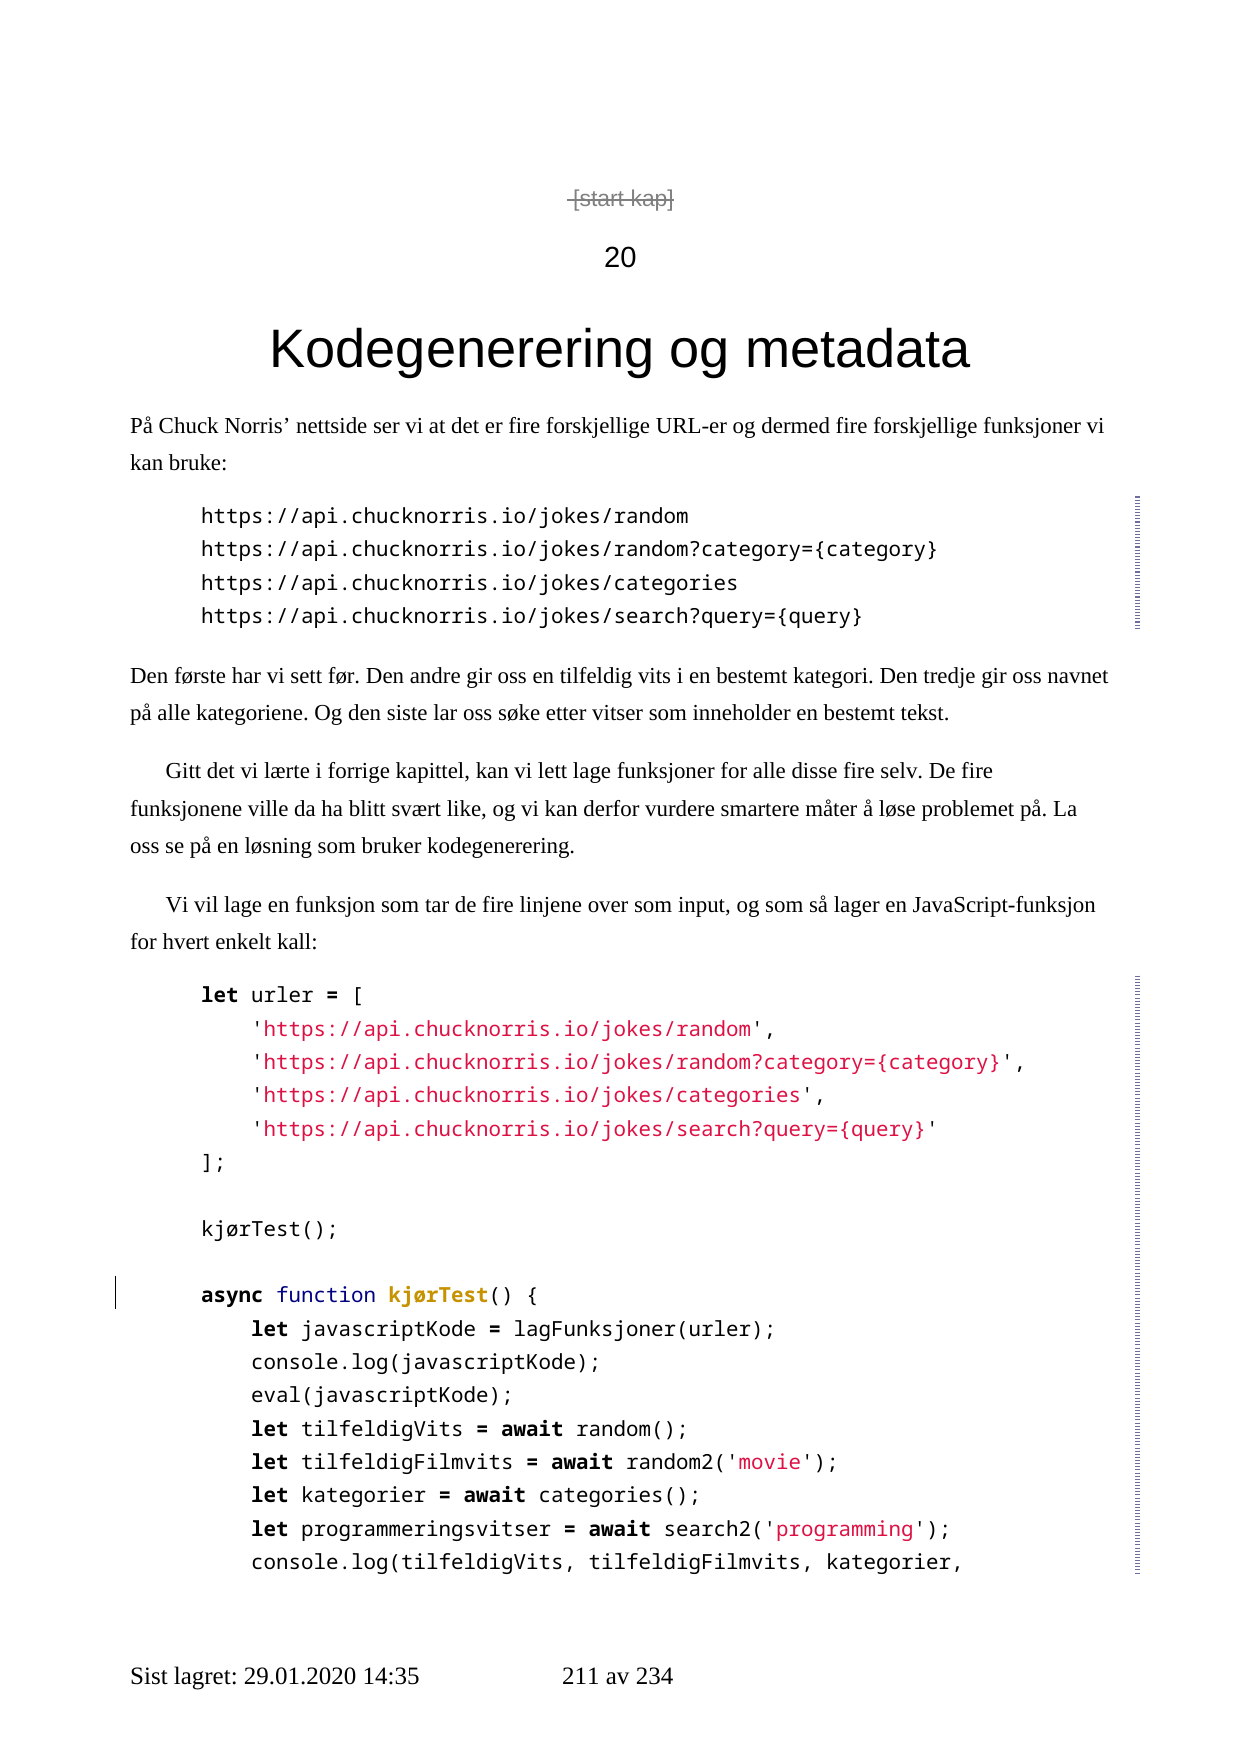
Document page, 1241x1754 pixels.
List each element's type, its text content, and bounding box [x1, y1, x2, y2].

text Vi vil lage en funksjon som tar de fire linjene over som input, og som så lager en JavaScript-funksjon for hvert enkelt kall: [130, 880, 1110, 955]
text Kodegenerering og metadata [130, 316, 1110, 379]
text På Chuck Norris’ nettside ser vi at det er fire forskjellige URL-er og dermed fire forskjellige funksjoner vi kan bruke: [130, 401, 1110, 476]
text [start kap] [130, 185, 1110, 212]
text https://api.chucknorris.io/jokes/random https://api.chucknorris.io/jokes/random?category={category} https://api.chucknorris.io/jokes/categories https://api.chucknorris.io/jokes/search?query={query} [201, 496, 1140, 630]
text Den første har vi sett før. Den andre gir oss en tilfeldig vits i en bestemt kategori. Den tredje gir oss navnet på alle kategoriene. Og den siste lar oss søke etter vitser som inneholder en bestemt tekst. [130, 651, 1110, 726]
text 20 [130, 240, 1110, 274]
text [201, 976, 1140, 1576]
text Gitt det vi lærte i forrige kapittel, kan vi lett lage funksjoner for alle disse fire selv. De fire funksjonene ville da ha blitt svært like, og vi kan derfor vurdere smartere måter å løse problemet på. La oss se på en løsning som bruker kodegenerering. [130, 746, 1110, 859]
